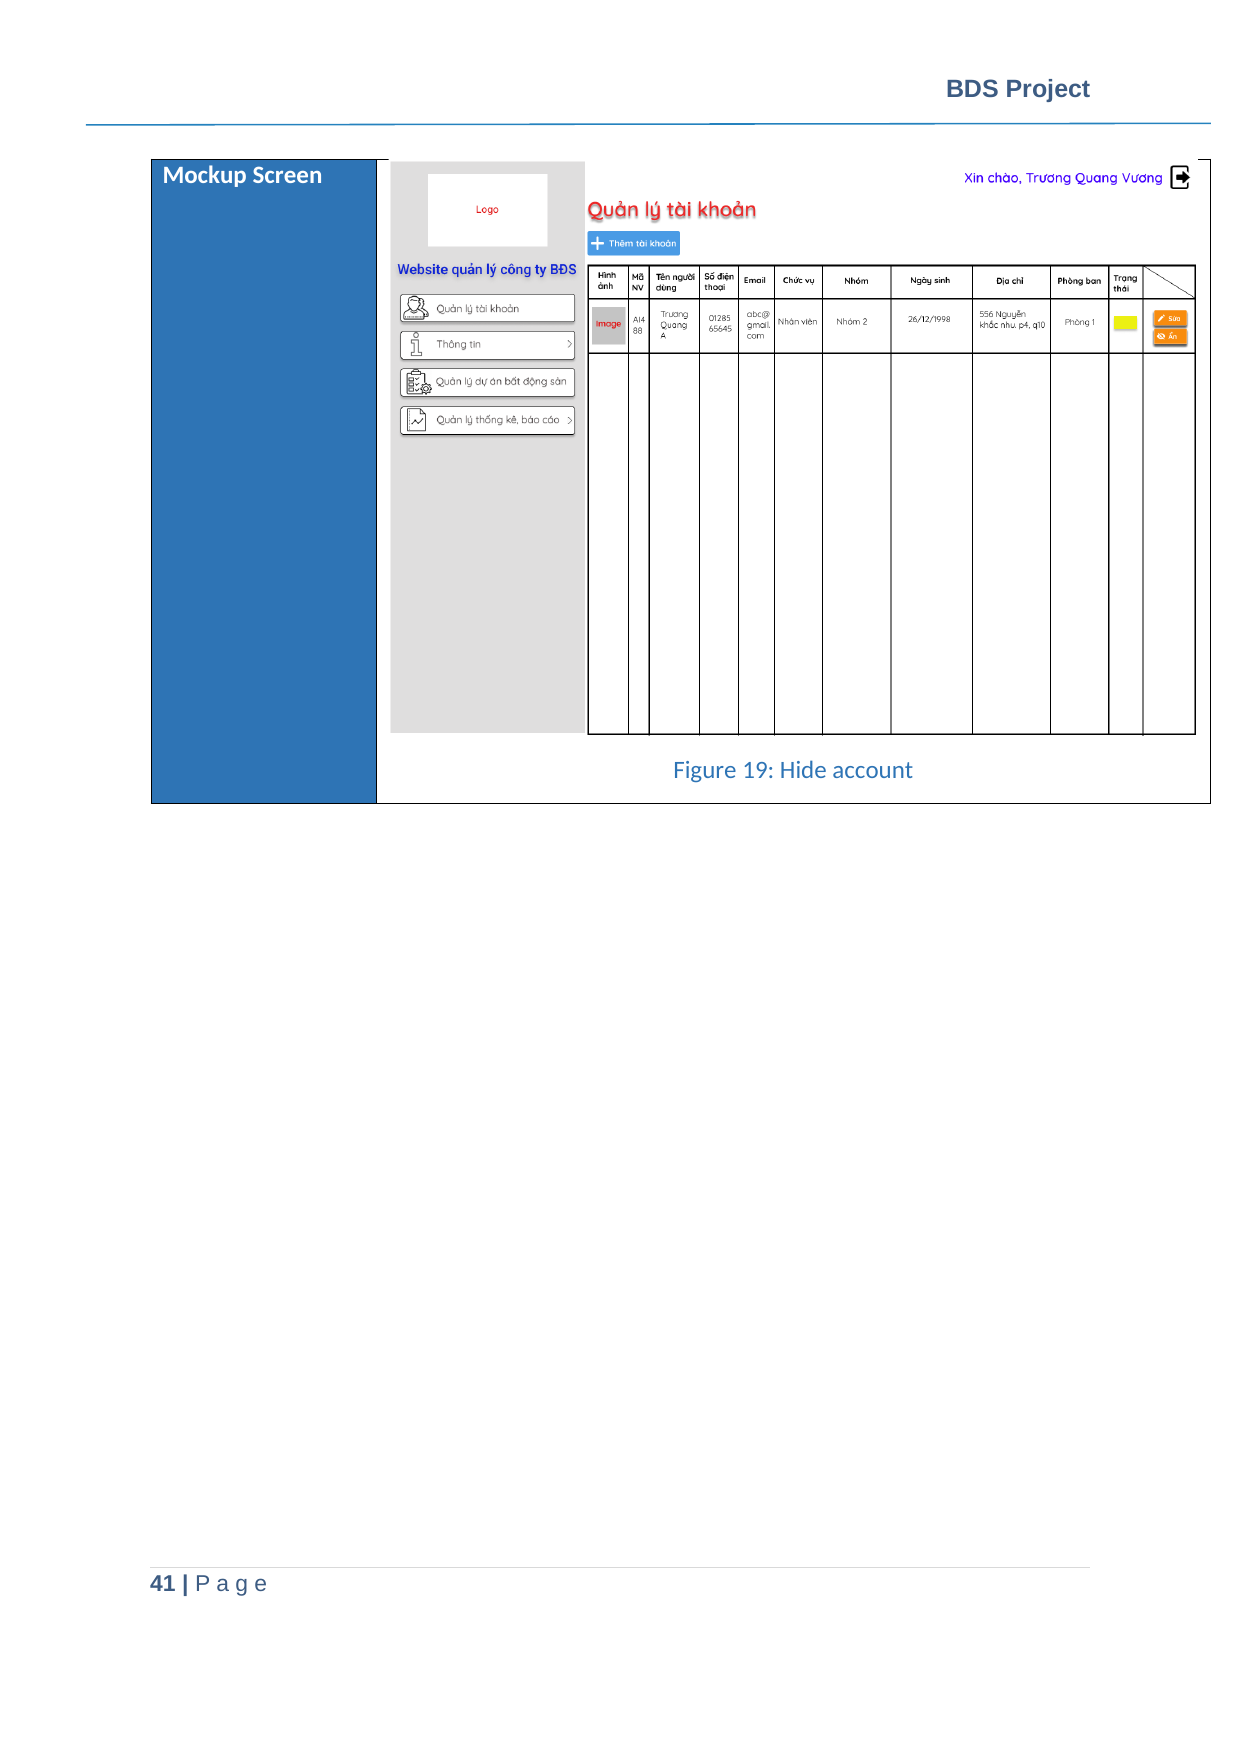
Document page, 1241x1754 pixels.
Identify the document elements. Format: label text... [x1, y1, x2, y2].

picture [388, 159, 1198, 736]
table_cell Mockup Screen [152, 160, 376, 803]
table_cell Figure 19: Hide account [377, 160, 1210, 803]
